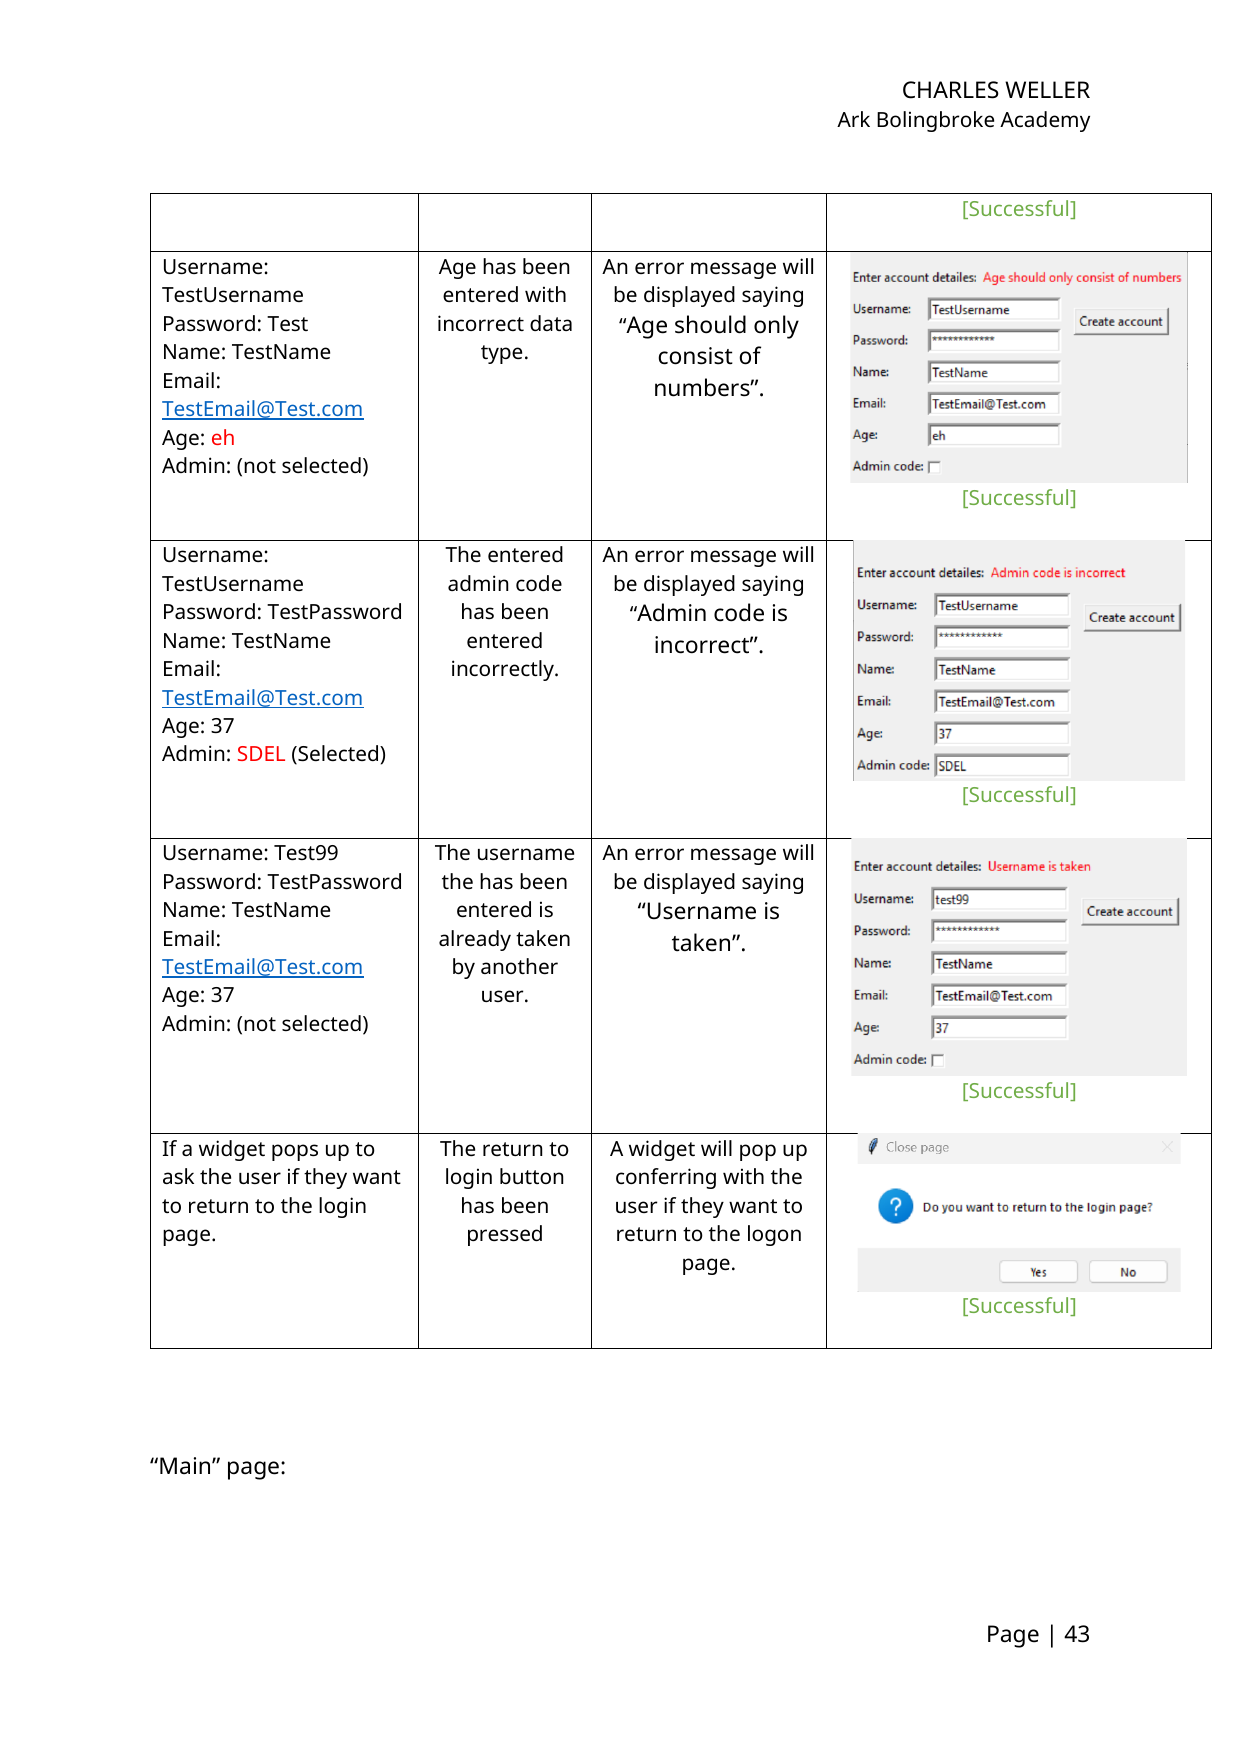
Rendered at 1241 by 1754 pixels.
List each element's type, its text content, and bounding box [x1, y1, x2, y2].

table_cell Username: TestUsername Password: Test Name: TestName Email: TestEmail@Test.com Age: eh Admin: (not selected) [151, 252, 418, 539]
table_cell [Successful] [827, 541, 1211, 837]
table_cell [419, 194, 591, 251]
table_cell If a widget pops up to ask the user if they want to return to the login page. [151, 1134, 418, 1348]
table_cell Username: TestUsername Password: TestPassword Name: TestName Email: TestEmail@Test.com Age: 37 Admin: SDEL (Selected) [151, 541, 418, 837]
text “Main” page: [150, 1450, 1090, 1481]
table_cell [Successful] [827, 1134, 1211, 1348]
picture [850, 252, 1188, 483]
table_cell An error message will be displayed saying “Admin code is incorrect”. [592, 541, 826, 837]
picture [851, 838, 1187, 1076]
table_cell A widget will pop up conferring with the user if they want to return to the logon page. [592, 1134, 826, 1348]
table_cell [592, 194, 826, 251]
picture [857, 1133, 1181, 1292]
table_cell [151, 194, 418, 251]
table_cell [Successful] [827, 252, 1211, 539]
table_cell [Successful] [827, 839, 1211, 1133]
table_cell An error message will be displayed saying “Age should only consist of numbers”. [592, 252, 826, 539]
table_cell The entered admin code has been entered incorrectly. [419, 541, 591, 837]
table_cell The username the has been entered is already taken by another user. [419, 839, 591, 1133]
table_cell Age has been entered with incorrect data type. [419, 252, 591, 539]
picture [853, 540, 1186, 781]
table_cell The return to login button has been pressed [419, 1134, 591, 1348]
table_cell Username: Test99 Password: TestPassword Name: TestName Email: TestEmail@Test.com Age: 37 Admin: (not selected) [151, 839, 418, 1133]
table_cell [Successful] [827, 194, 1211, 251]
table_cell An error message will be displayed saying “Username is taken”. [592, 839, 826, 1133]
